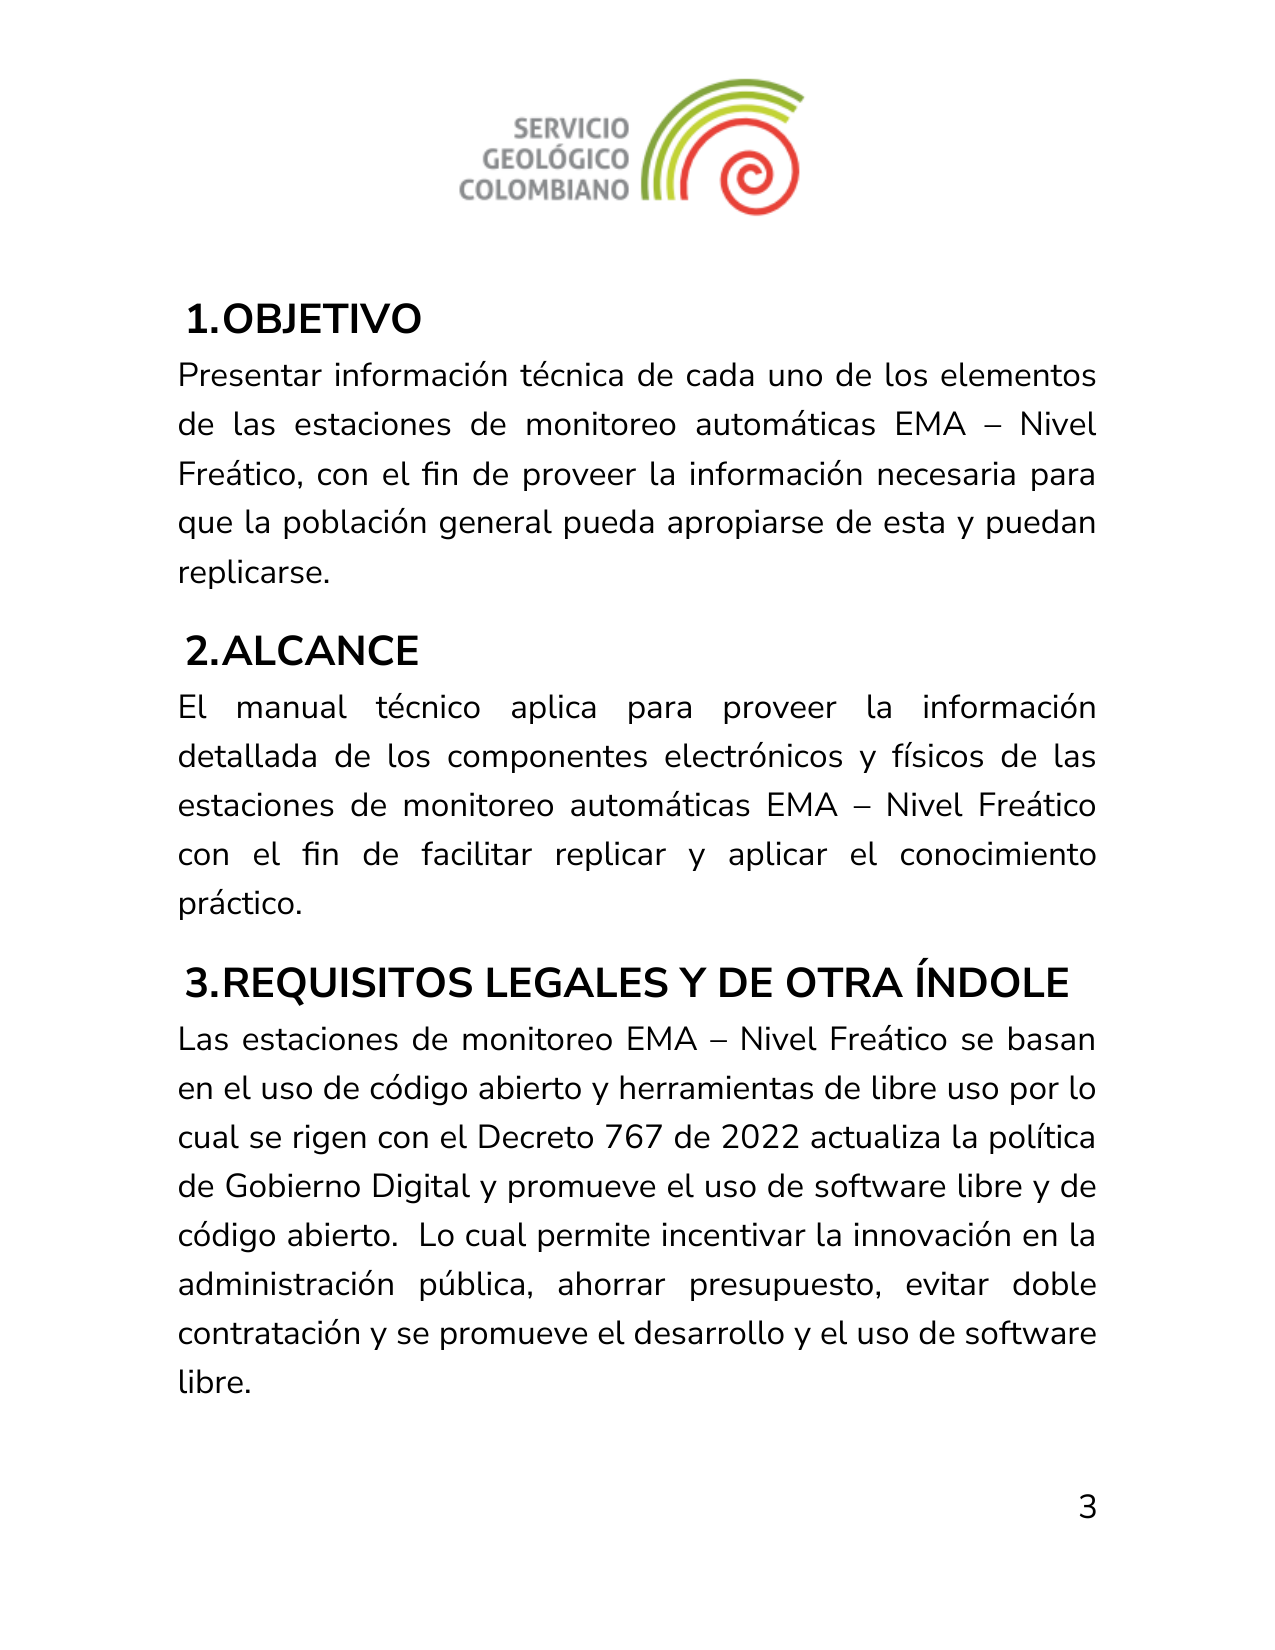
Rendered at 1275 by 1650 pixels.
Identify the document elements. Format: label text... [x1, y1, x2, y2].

subtitle ALCANCE [184, 623, 1098, 680]
text El manual técnico aplica para proveer la información detallada de los componentes electrónicos y físicos de las estaciones de monitoreo automáticas EMA – Nivel Freático con el fin de facilitar replicar y aplicar el conocimiento práctico. [177, 685, 1098, 926]
picture [452, 73, 823, 224]
text Las estaciones de monitoreo EMA – Nivel Freático se basan en el uso de código abierto y herramientas de libre uso por lo cual se rigen con el Decreto 767 de 2022 actualiza la política de Gobierno Digital y promueve el uso de software libre y de código abierto. Lo cual permite incentivar la innovación en la administración pública, ahorrar presupuesto, evitar doble contratación y se promueve el desarrollo y el uso de software libre. [177, 1016, 1098, 1405]
text Presentar información técnica de cada uno de los elementos de las estaciones de monitoreo automáticas EMA – Nivel Freático, con el fin de proveer la información necesaria para que la población general pueda apropiarse de esta y puedan replicarse. [177, 353, 1098, 595]
subtitle OBJETIVO [184, 292, 1098, 348]
subtitle REQUISITOS LEGALES Y DE OTRA ÍNDOLE [184, 955, 1098, 1012]
